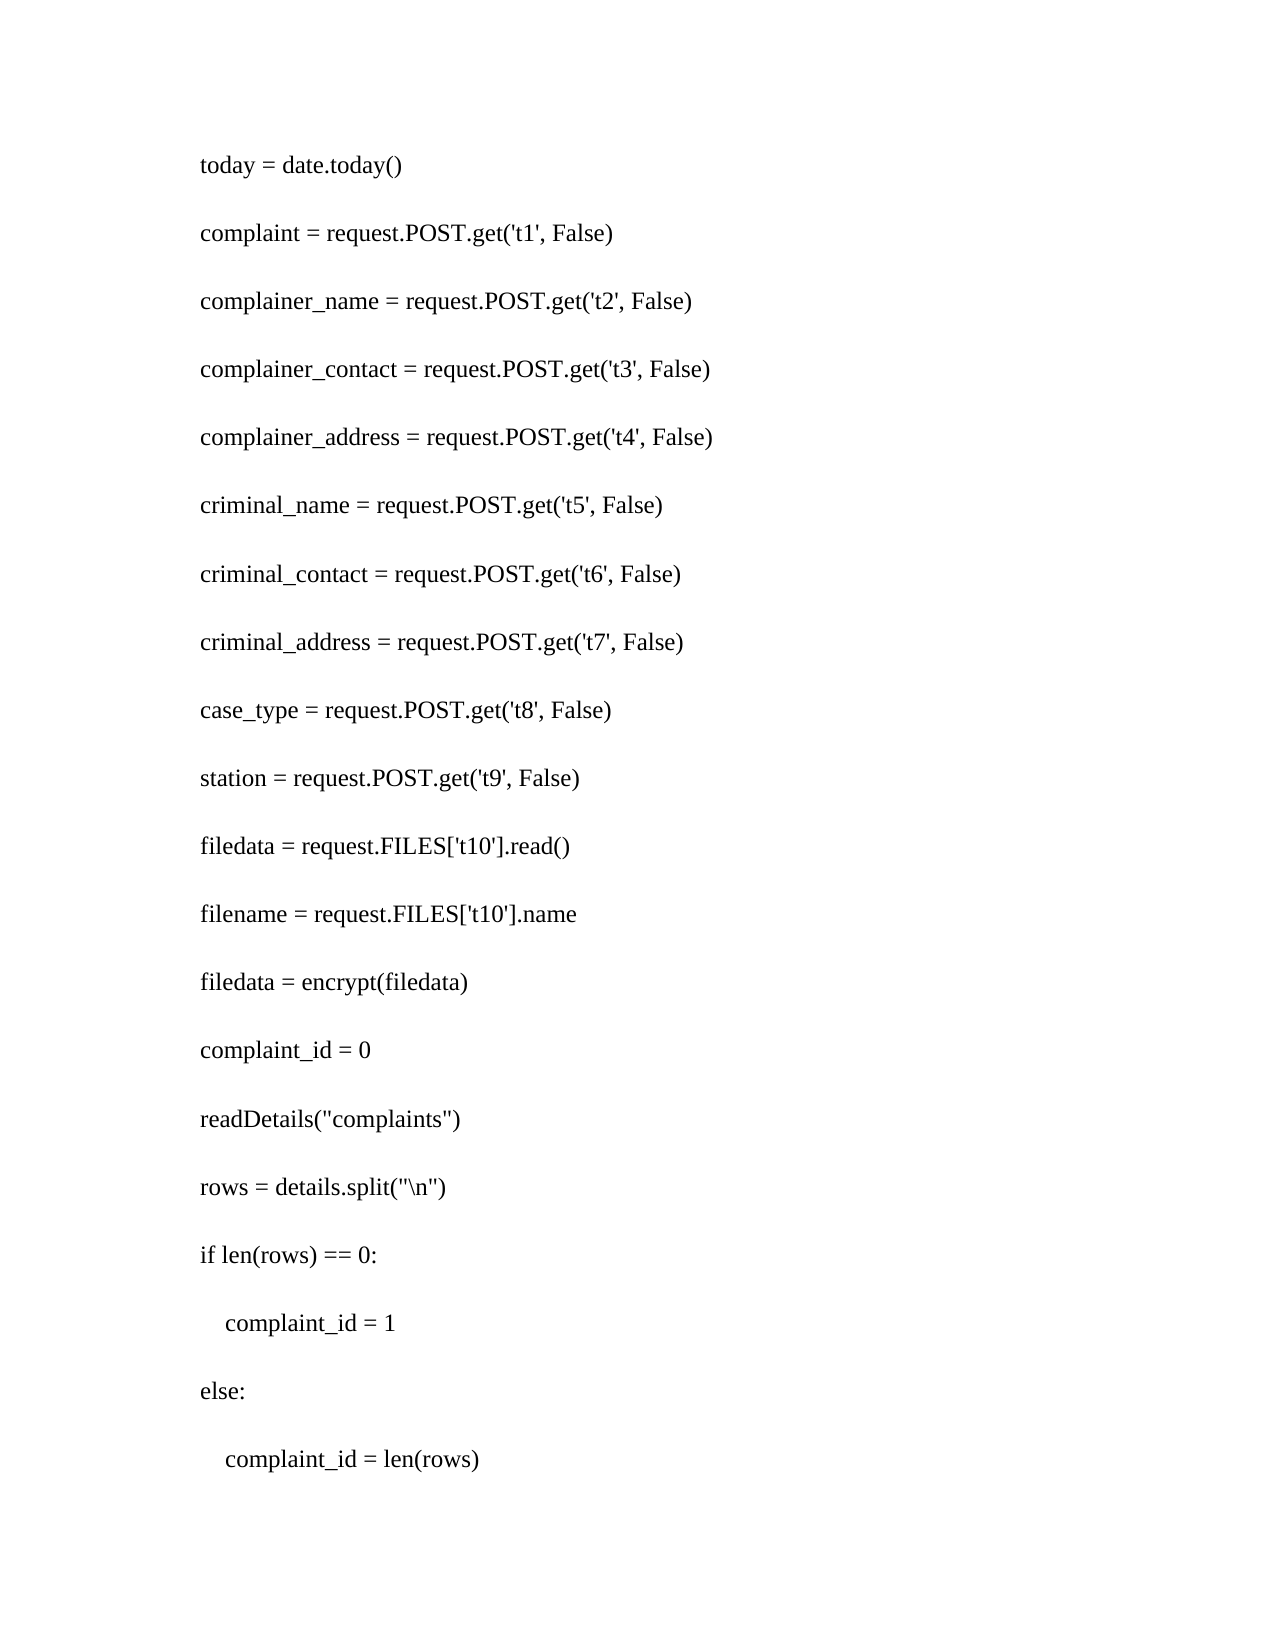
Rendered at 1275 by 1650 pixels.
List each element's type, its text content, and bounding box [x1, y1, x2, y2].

text filedata = request.FILES['t10'].read() [150, 831, 1125, 860]
text criminal_address = request.POST.get('t7', False) [150, 627, 1125, 656]
text complaint_id = 0 [150, 1036, 1125, 1064]
text complainer_contact = request.POST.get('t3', False) [150, 354, 1125, 383]
text rows = details.split("\n") [150, 1172, 1125, 1201]
text case_type = request.POST.get('t8', False) [150, 695, 1125, 724]
text filename = request.FILES['t10'].name [150, 899, 1125, 928]
text filedata = encrypt(filedata) [150, 967, 1125, 996]
text else: [150, 1376, 1125, 1405]
text complainer_name = request.POST.get('t2', False) [150, 286, 1125, 315]
text station = request.POST.get('t9', False) [150, 763, 1125, 792]
text complaint_id = 1 [150, 1308, 1125, 1337]
text today = date.today() [150, 150, 1125, 179]
text criminal_name = request.POST.get('t5', False) [150, 491, 1125, 519]
text criminal_contact = request.POST.get('t6', False) [150, 559, 1125, 587]
text if len(rows) == 0: [150, 1240, 1125, 1269]
text complainer_address = request.POST.get('t4', False) [150, 422, 1125, 451]
text readDetails("complaints") [150, 1104, 1125, 1132]
text complaint = request.POST.get('t1', False) [150, 218, 1125, 247]
text complaint_id = len(rows) [150, 1444, 1125, 1473]
